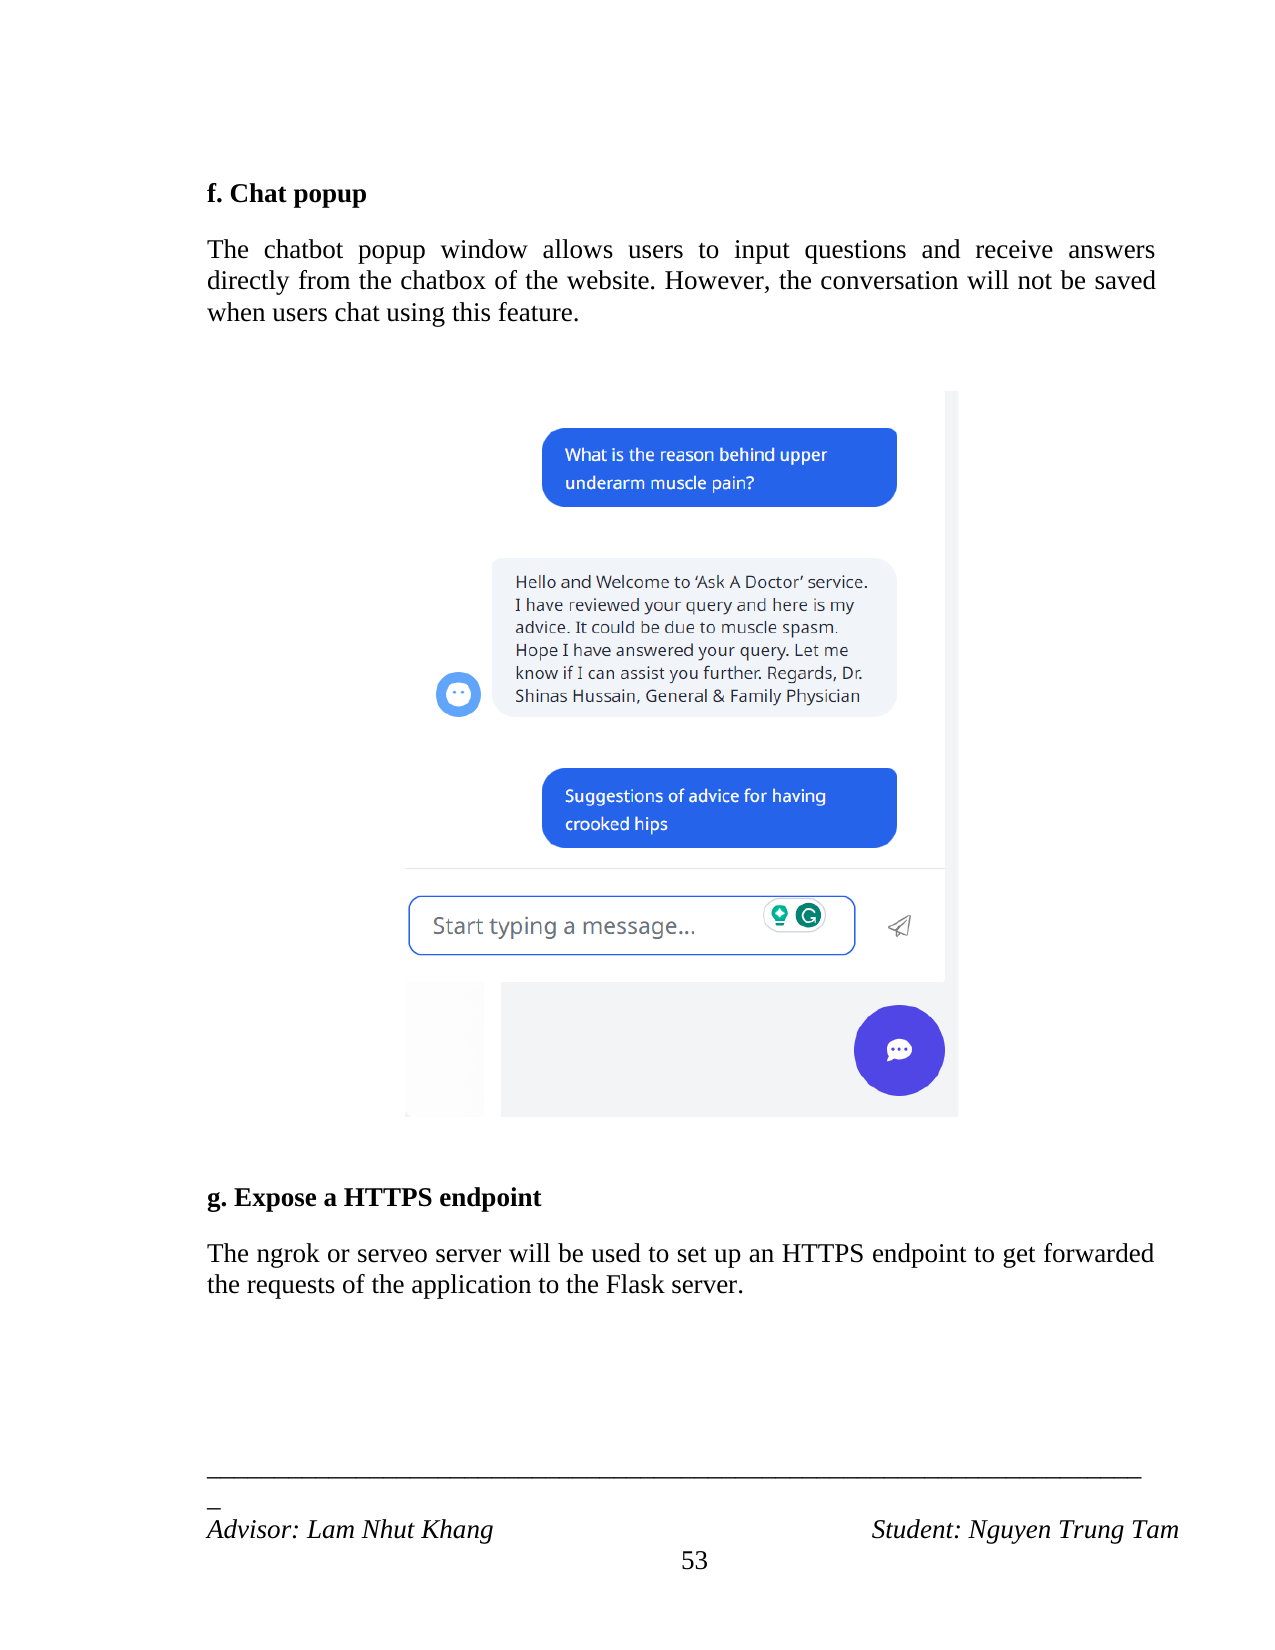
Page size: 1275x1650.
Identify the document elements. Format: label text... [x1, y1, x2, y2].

subtitle Expose a HTTPS endpoint [207, 1181, 1157, 1212]
picture [405, 391, 959, 1117]
text The chatbot popup window allows users to input questions and receive answers directly from the chatbox of the website. However, the conversation will not be saved when users chat using this feature. [207, 233, 1157, 327]
subtitle Chat popup [207, 177, 1157, 208]
text The ngrok or serveo server will be used to set up an HTTPS endpoint to get forwarded the requests of the application to the Flask server. [207, 1237, 1157, 1299]
